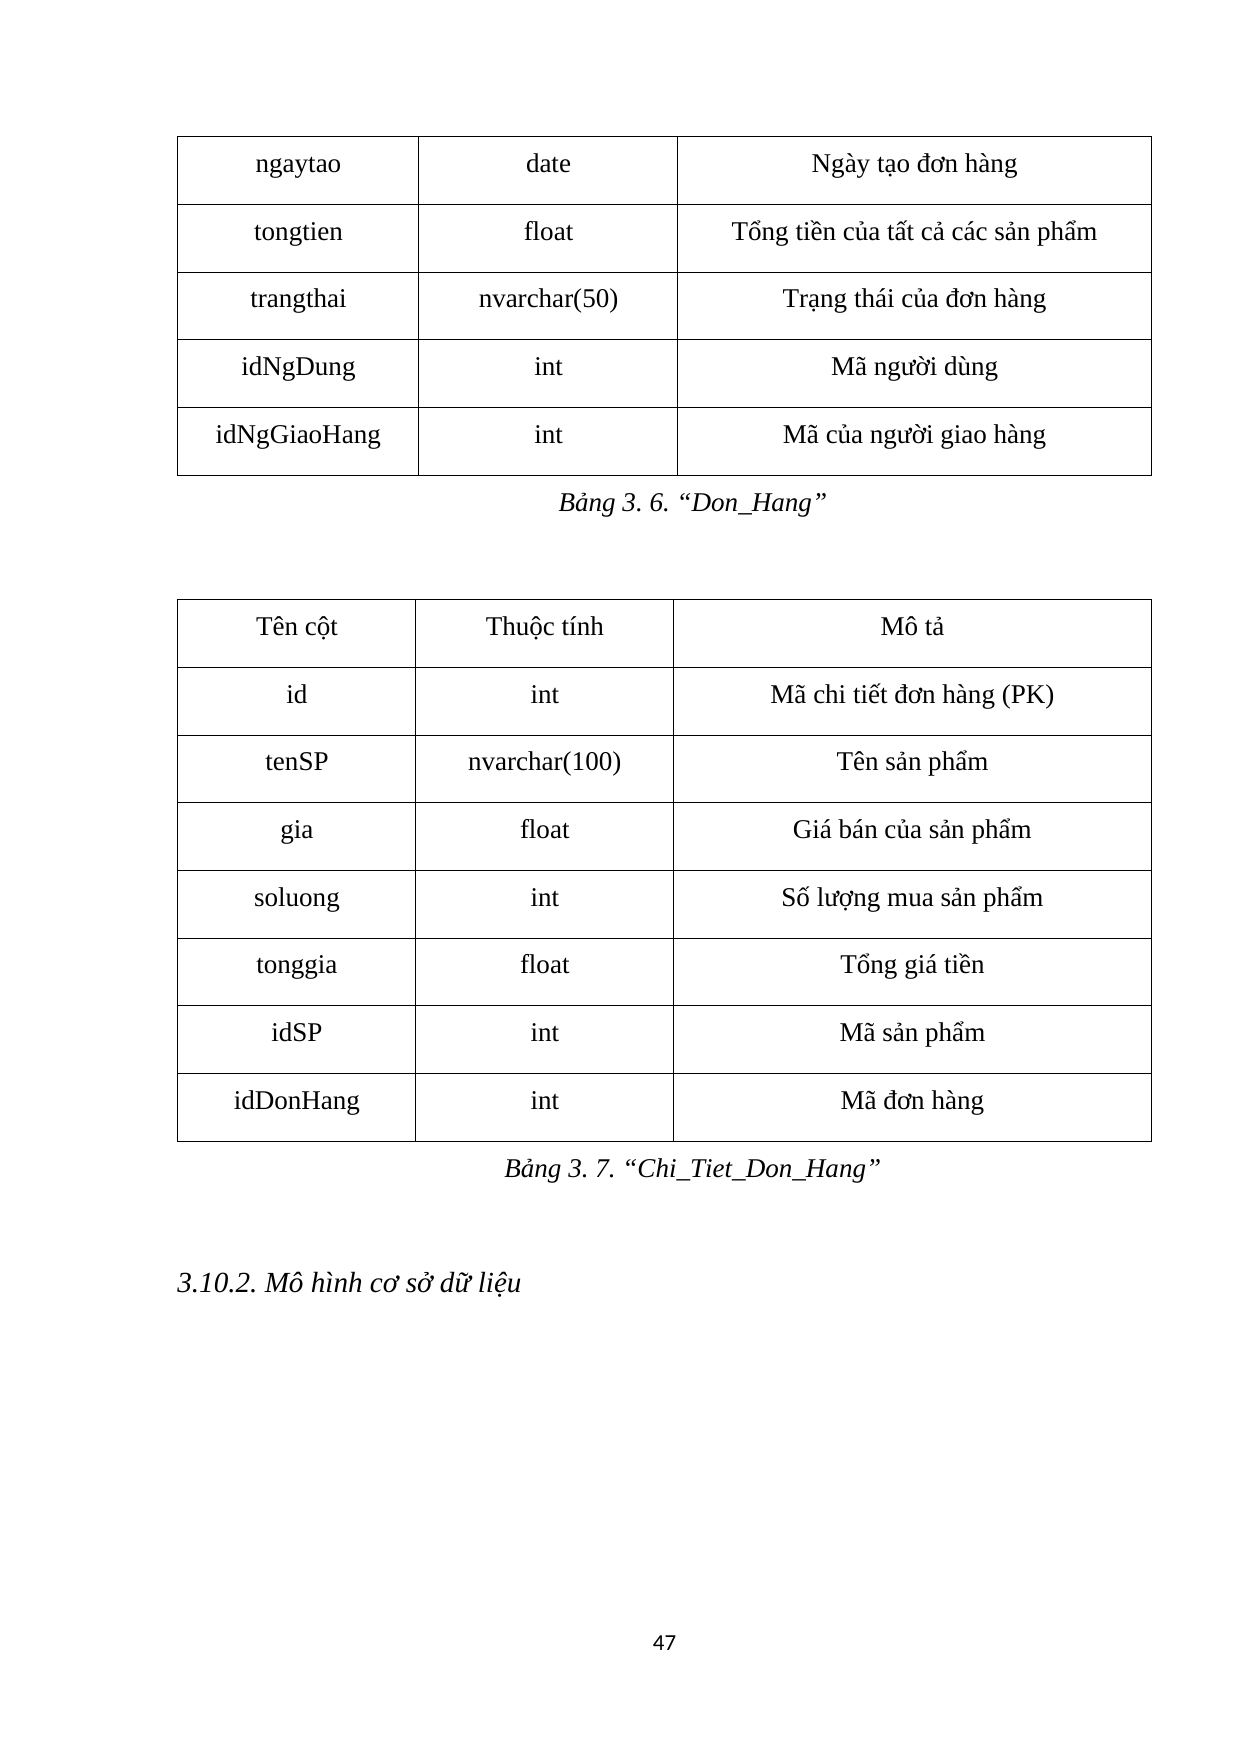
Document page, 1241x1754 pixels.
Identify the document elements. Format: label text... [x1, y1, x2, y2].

table_cell Mã đơn hàng [674, 1074, 1151, 1141]
table_cell int [416, 668, 673, 734]
table_cell date [419, 137, 677, 204]
table_header Tên cột [178, 600, 415, 667]
table_cell idNgDung [178, 340, 418, 407]
table_cell trangthai [178, 273, 418, 339]
table_cell Ngày tạo đơn hàng [678, 137, 1151, 204]
table_cell gia [178, 803, 415, 870]
table_cell float [419, 205, 677, 272]
table_cell soluong [178, 871, 415, 938]
table_cell id [178, 668, 415, 734]
table_cell float [416, 803, 673, 870]
table_cell idNgGiaoHang [178, 408, 418, 475]
table_header Mô tả [674, 600, 1151, 667]
table_cell tongtien [178, 205, 418, 272]
text 3.10.2. Mô hình cơ sở dữ liệu [177, 1265, 1152, 1299]
table_cell float [416, 939, 673, 1005]
table_cell idDonHang [178, 1074, 415, 1141]
table_cell nvarchar(100) [416, 736, 673, 802]
table_cell idSP [178, 1006, 415, 1073]
table_cell tenSP [178, 736, 415, 802]
text Bảng 3. 6. “Don_Hang” [177, 486, 1152, 517]
table_cell tonggia [178, 939, 415, 1005]
table_cell Tên sản phẩm [674, 736, 1151, 802]
table_cell nvarchar(50) [419, 273, 677, 339]
table_cell Mã của người giao hàng [678, 408, 1151, 475]
table_header Thuộc tính [416, 600, 673, 667]
table_cell ngaytao [178, 137, 418, 204]
table_cell Số lượng mua sản phẩm [674, 871, 1151, 938]
table_cell Tổng tiền của tất cả các sản phẩm [678, 205, 1151, 272]
table_cell int [416, 871, 673, 938]
table_cell int [419, 408, 677, 475]
table_cell Trạng thái của đơn hàng [678, 273, 1151, 339]
table_cell Tổng giá tiền [674, 939, 1151, 1005]
table_cell int [416, 1074, 673, 1141]
table_cell Mã sản phẩm [674, 1006, 1151, 1073]
text Bảng 3. 7. “Chi_Tiet_Don_Hang” [177, 1152, 1152, 1183]
table_cell Mã chi tiết đơn hàng (PK) [674, 668, 1151, 734]
table_cell Mã người dùng [678, 340, 1151, 407]
table_cell Giá bán của sản phẩm [674, 803, 1151, 870]
table_cell int [416, 1006, 673, 1073]
table_cell int [419, 340, 677, 407]
